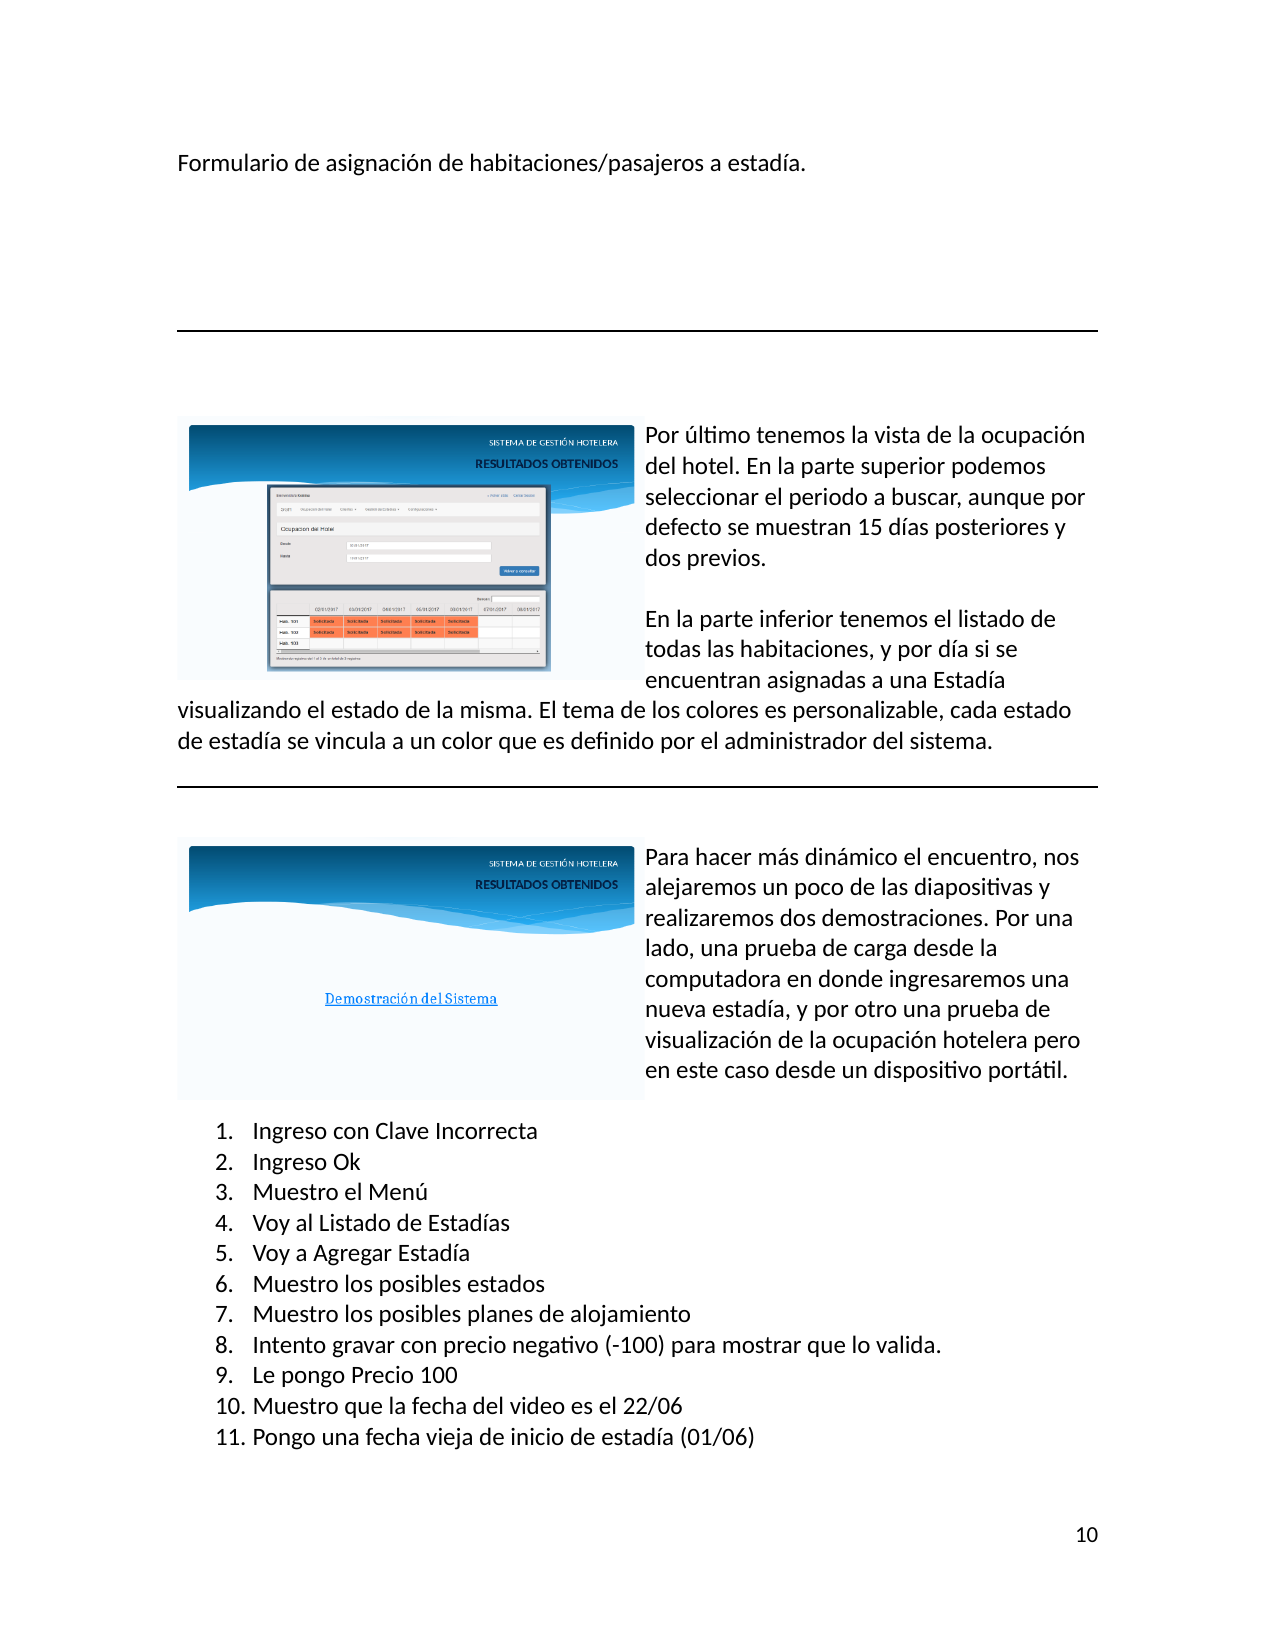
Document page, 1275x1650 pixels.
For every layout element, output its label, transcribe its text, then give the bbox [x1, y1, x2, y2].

text Por último tenemos la vista de la ocupación del hotel. En la parte superior podemos seleccionar el periodo a buscar, aunque por defecto se muestran 15 días posteriores y dos previos. [645, 420, 1098, 572]
list Intento gravar con precio negativo (-100) para mostrar que lo valida. [215, 1329, 1098, 1360]
list Pongo una fecha vieja de inicio de estadía (01/06) [215, 1421, 1098, 1451]
list Ingreso Ok [215, 1146, 1098, 1177]
list Muestro los posibles estados [215, 1268, 1098, 1299]
list Muestro el Menú [215, 1177, 1098, 1207]
text En la parte inferior tenemos el listado de todas las habitaciones, y por día si se encuentran asignadas a una Estadía visualizando el estado de la misma. El tema de los colores es personalizable, cada estado de estadía se vincula a un color que es definido por el administrador del sistema. [177, 603, 1098, 755]
list Muestro que la fecha del video es el 22/06 [215, 1390, 1098, 1421]
list Le pongo Precio 100 [215, 1360, 1098, 1390]
text Formulario de asignación de habitaciones/pasajeros a estadía. [177, 148, 1098, 178]
list Voy al Listado de Estadías [215, 1207, 1098, 1238]
list Ingreso con Clave Incorrecta [215, 1116, 1098, 1146]
list Voy a Agregar Estadía [215, 1238, 1098, 1268]
list Muestro los posibles planes de alojamiento [215, 1299, 1098, 1329]
text Para hacer más dinámico el encuentro, nos alejaremos un poco de las diapositivas y realizaremos dos demostraciones. Por una lado, una prueba de carga desde la computadora en donde ingresaremos una nueva estadía, y por otro una prueba de visualización de la ocupación hotelera pero en este caso desde un dispositivo portátil. [645, 841, 1098, 1085]
